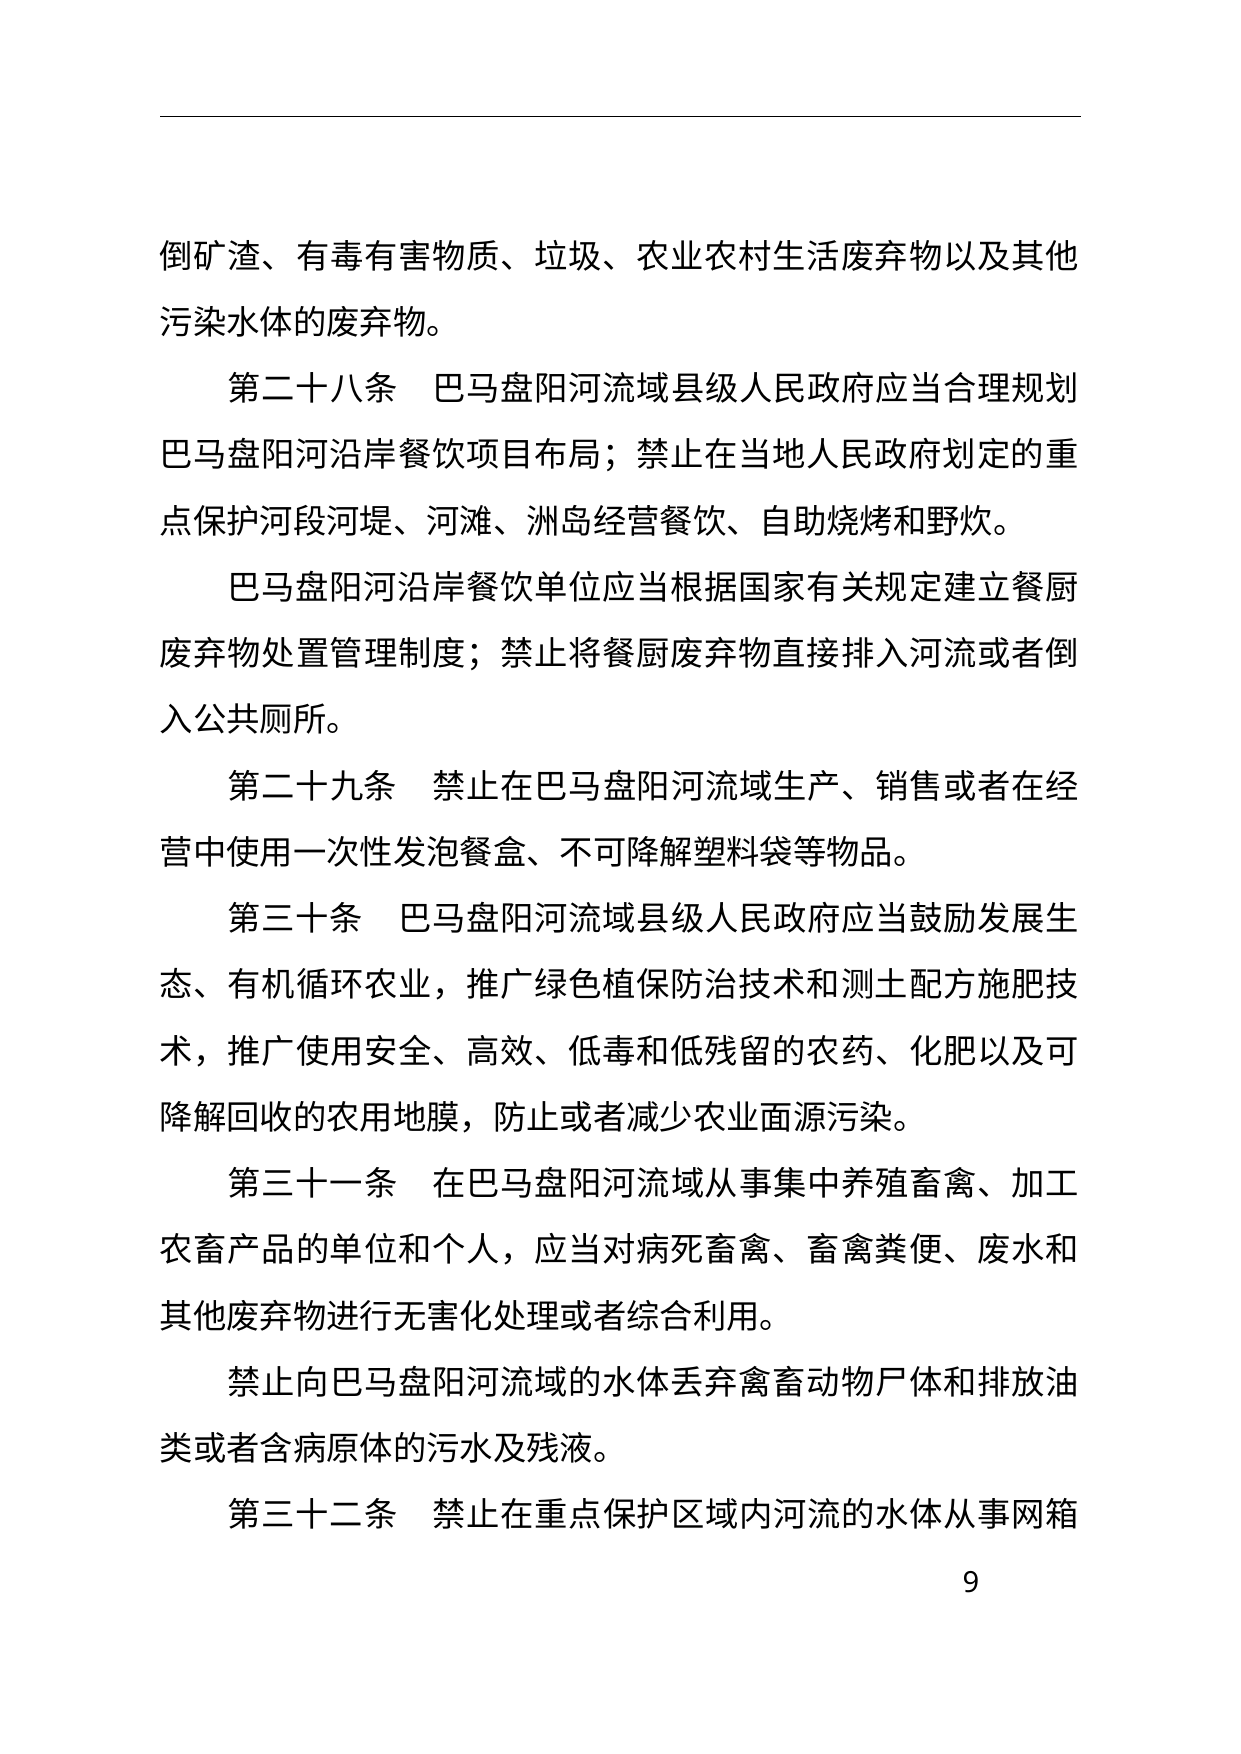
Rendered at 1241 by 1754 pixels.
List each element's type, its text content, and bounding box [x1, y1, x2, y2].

text 第二十八条 巴马盘阳河流域县级人民政府应当合理规划巴马盘阳河沿岸餐饮项目布局；禁止在当地人民政府划定的重点保护河段河堤、河滩、洲岛经营餐饮、自助烧烤和野炊。 [159, 353, 1081, 552]
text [159, 1479, 1081, 1545]
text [159, 220, 1081, 353]
text 第三十一条 在巴马盘阳河流域从事集中养殖畜禽、加工农畜产品的单位和个人，应当对病死畜禽、畜禽粪便、废水和其他废弃物进行无害化处理或者综合利用。 [159, 1148, 1081, 1347]
text 第三十条 巴马盘阳河流域县级人民政府应当鼓励发展生态、有机循环农业，推广绿色植保防治技术和测土配方施肥技术，推广使用安全、高效、低毒和低残留的农药、化肥以及可降解回收的农用地膜，防止或者减少农业面源污染。 [159, 883, 1081, 1148]
text 巴马盘阳河沿岸餐饮单位应当根据国家有关规定建立餐厨废弃物处置管理制度；禁止将餐厨废弃物直接排入河流或者倒入公共厕所。 [159, 552, 1081, 750]
text 第二十九条 禁止在巴马盘阳河流域生产、销售或者在经营中使用一次性发泡餐盒、不可降解塑料袋等物品。 [159, 750, 1081, 883]
text 禁止向巴马盘阳河流域的水体丢弃禽畜动物尸体和排放油类或者含病原体的污水及残液。 [159, 1347, 1081, 1479]
